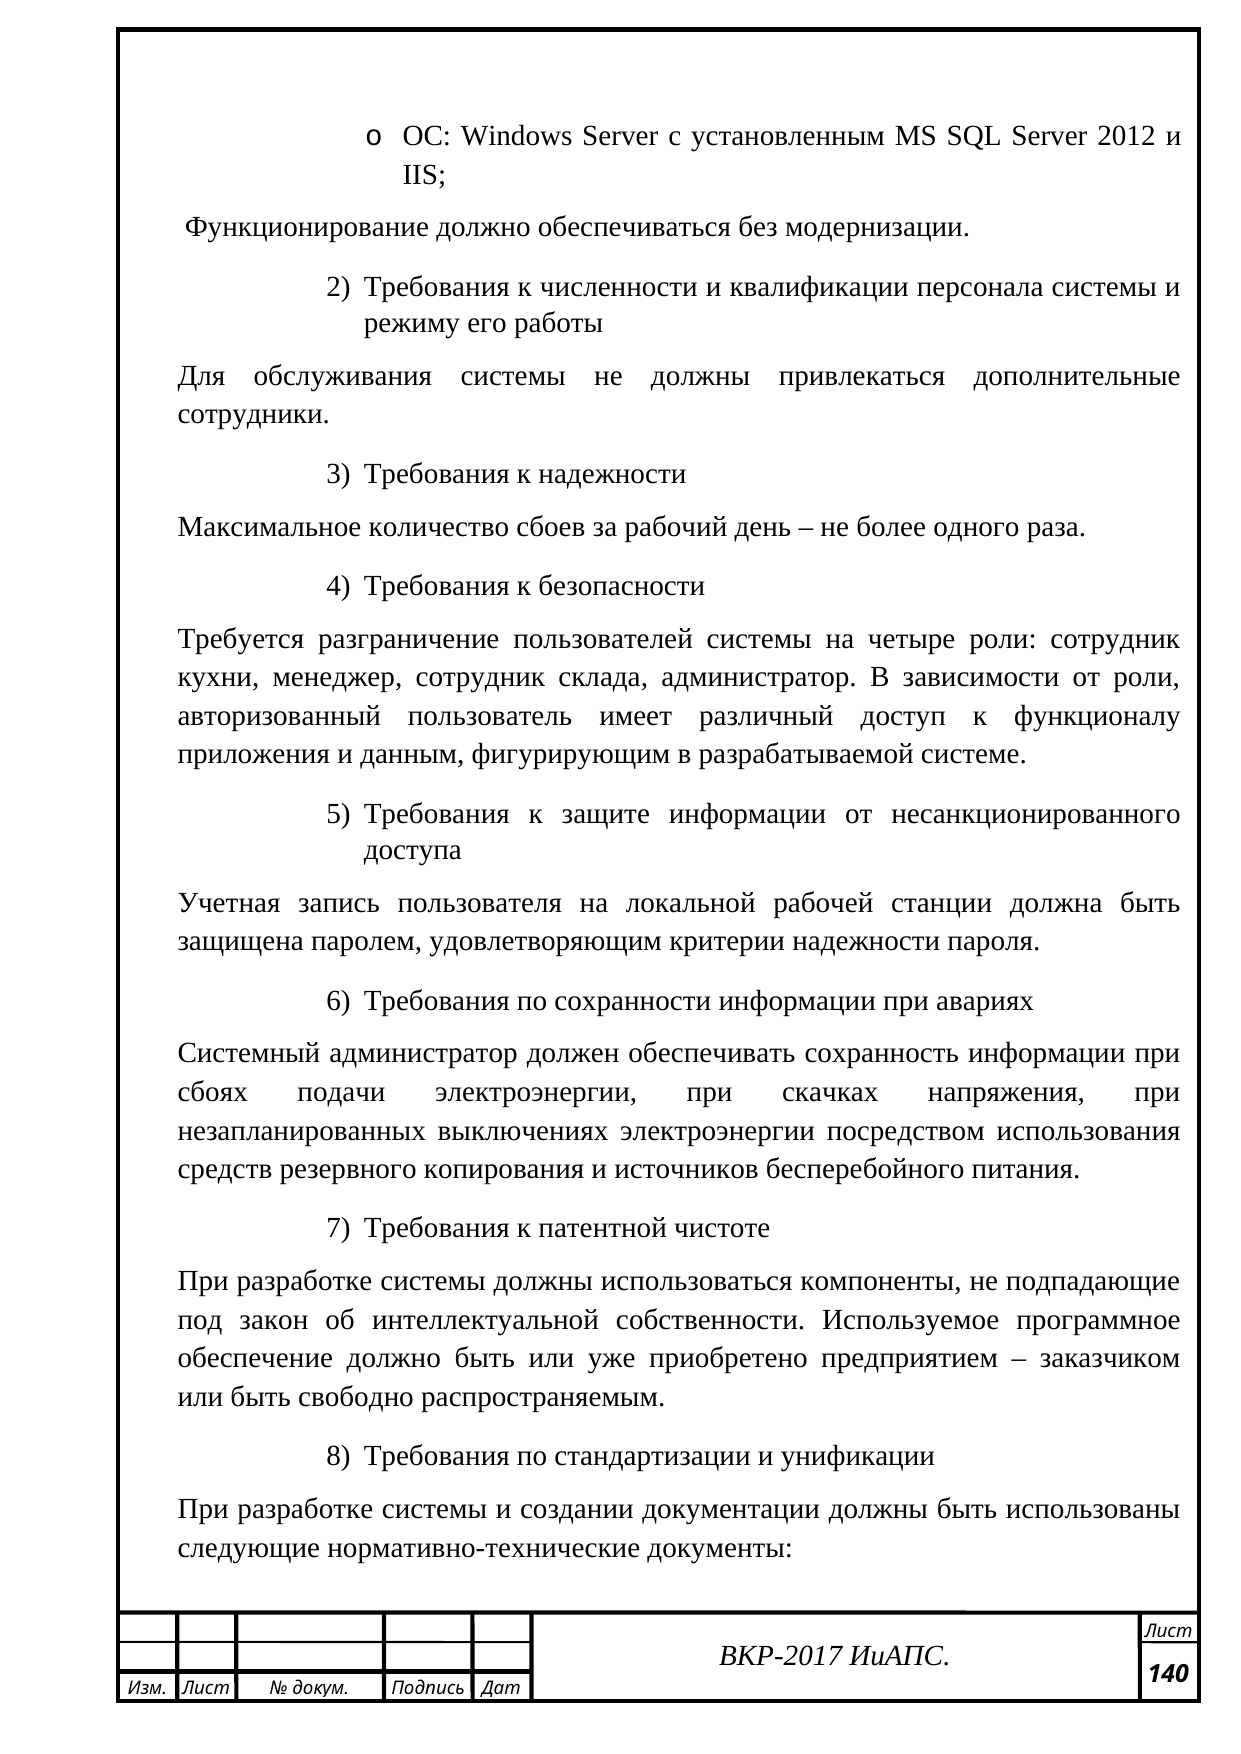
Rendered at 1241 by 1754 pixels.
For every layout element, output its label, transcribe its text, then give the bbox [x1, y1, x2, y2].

text Учетная запись пользователя на локальной рабочей станции должна быть защищена паролем, удовлетворяющим критерии надежности пароля. [177, 885, 1181, 957]
list Требования по стандартизации и унификации [326, 1438, 1181, 1472]
list Требования к надежности [326, 456, 1181, 489]
list Требования к численности и квалификации персонала системы и режиму его работы [326, 269, 1181, 339]
list Требования к безопасности [326, 568, 1181, 602]
list Требования к защите информации от несанкционированного доступа [326, 796, 1181, 866]
text При разработке системы должны использоваться компоненты, не подпадающие под закон об интеллектуальной собственности. Используемое программное обеспечение должно быть или уже приобретено предприятием – заказчиком или быть свободно распространяемым. [177, 1263, 1181, 1412]
text Требуется разграничение пользователей системы на четыре роли: сотрудник кухни, менеджер, сотрудник склада, администратор. В зависимости от роли, авторизованный пользователь имеет различный доступ к функционалу приложения и данным, фигурирующим в разрабатываемой системе. [177, 621, 1181, 770]
list Требования к патентной чистоте [326, 1211, 1181, 1244]
text Для обслуживания системы не должны привлекаться дополнительные сотрудники. [177, 358, 1181, 430]
text Функционирование должно обеспечиваться без модернизации. [177, 209, 1181, 243]
text Максимальное количество сбоев за рабочий день – не более одного раза. [177, 509, 1181, 542]
text При разработке системы и создании документации должны быть использованы следующие нормативно-технические документы: [177, 1491, 1181, 1563]
text Системный администратор должен обеспечивать сохранность информации при сбоях подачи электроэнергии, при скачках напряжения, при незапланированных выключениях электроэнергии посредством использования средств резервного копирования и источников бесперебойного питания. [177, 1036, 1181, 1185]
list ОС: Windows Server с установленным MS SQL Server 2012 и IIS; [365, 118, 1181, 190]
list Требования по сохранности информации при авариях [326, 983, 1181, 1016]
